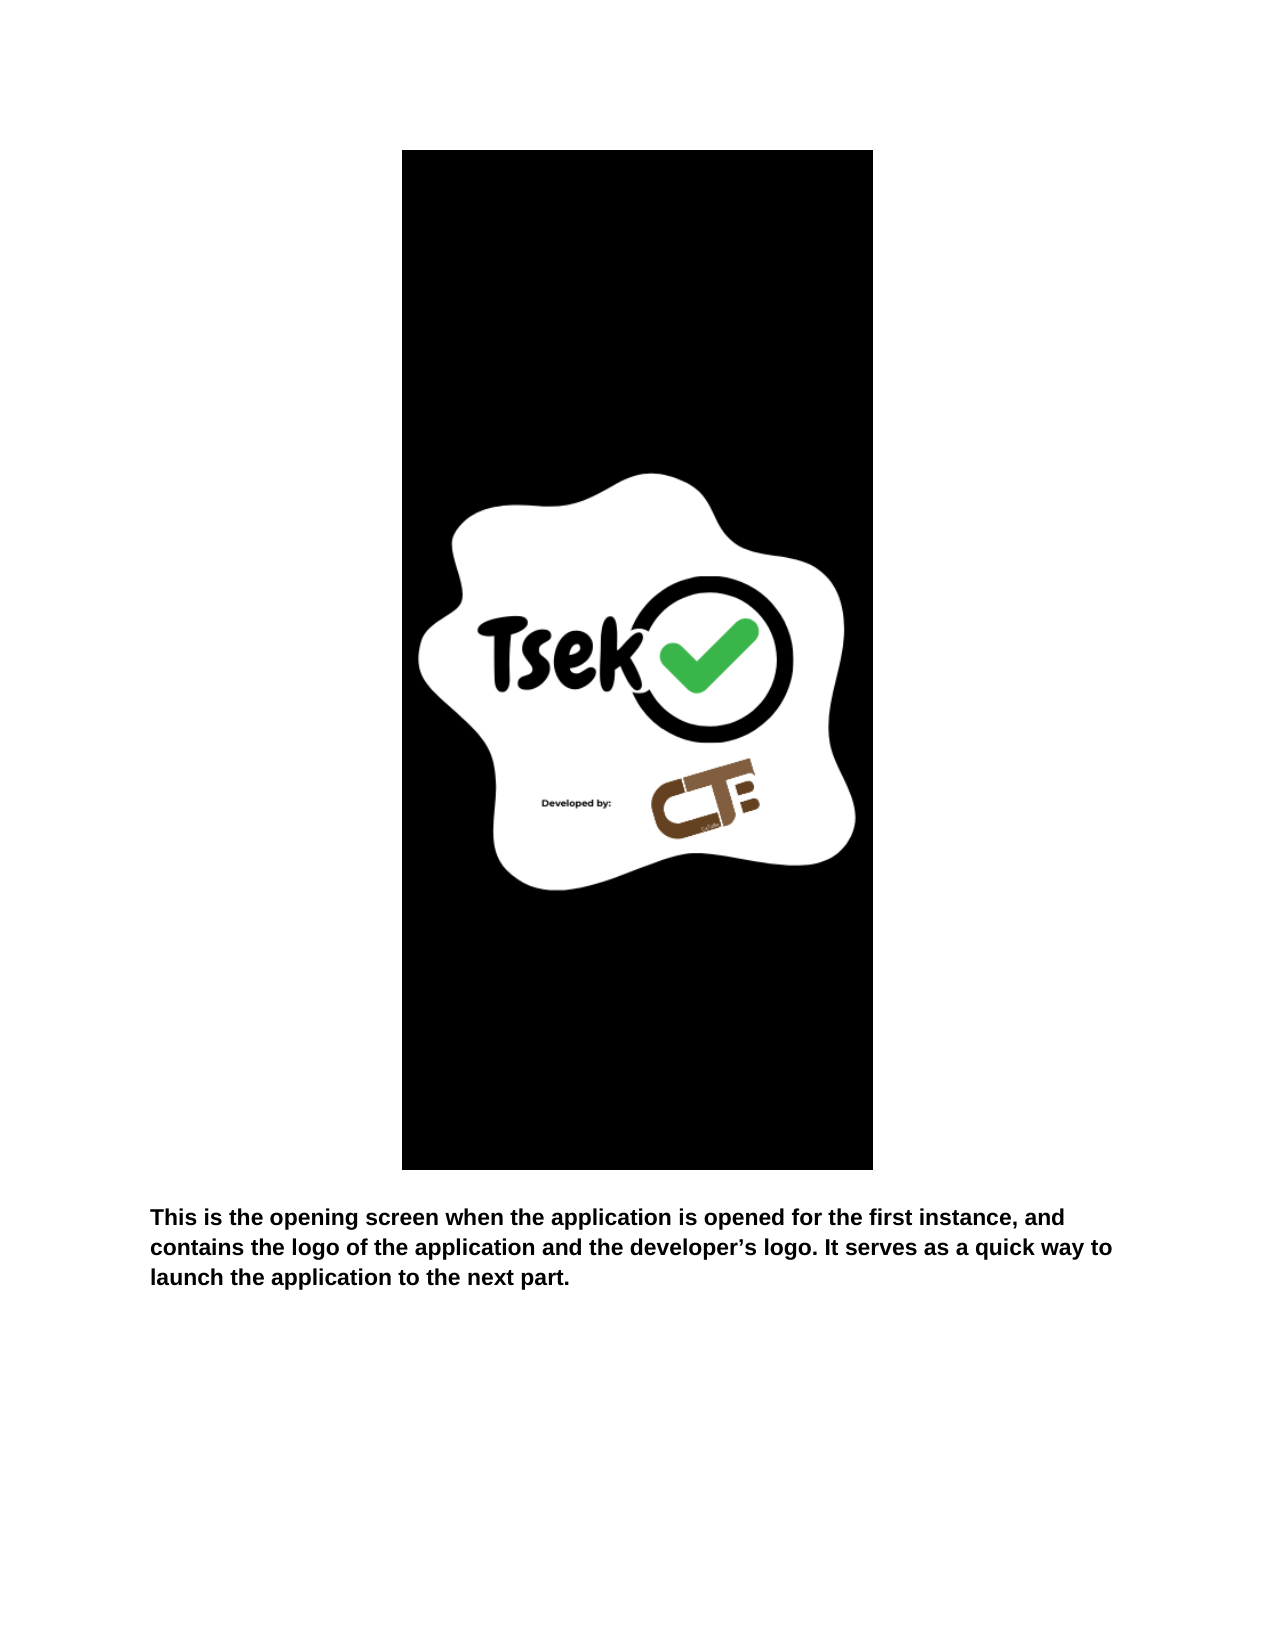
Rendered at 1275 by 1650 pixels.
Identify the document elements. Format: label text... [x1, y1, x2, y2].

text This is the opening screen when the application is opened for the first instance, and contains the logo of the application and the developer’s logo. It serves as a quick way to launch the application to the next part. [150, 1204, 1125, 1290]
picture [402, 150, 873, 1170]
